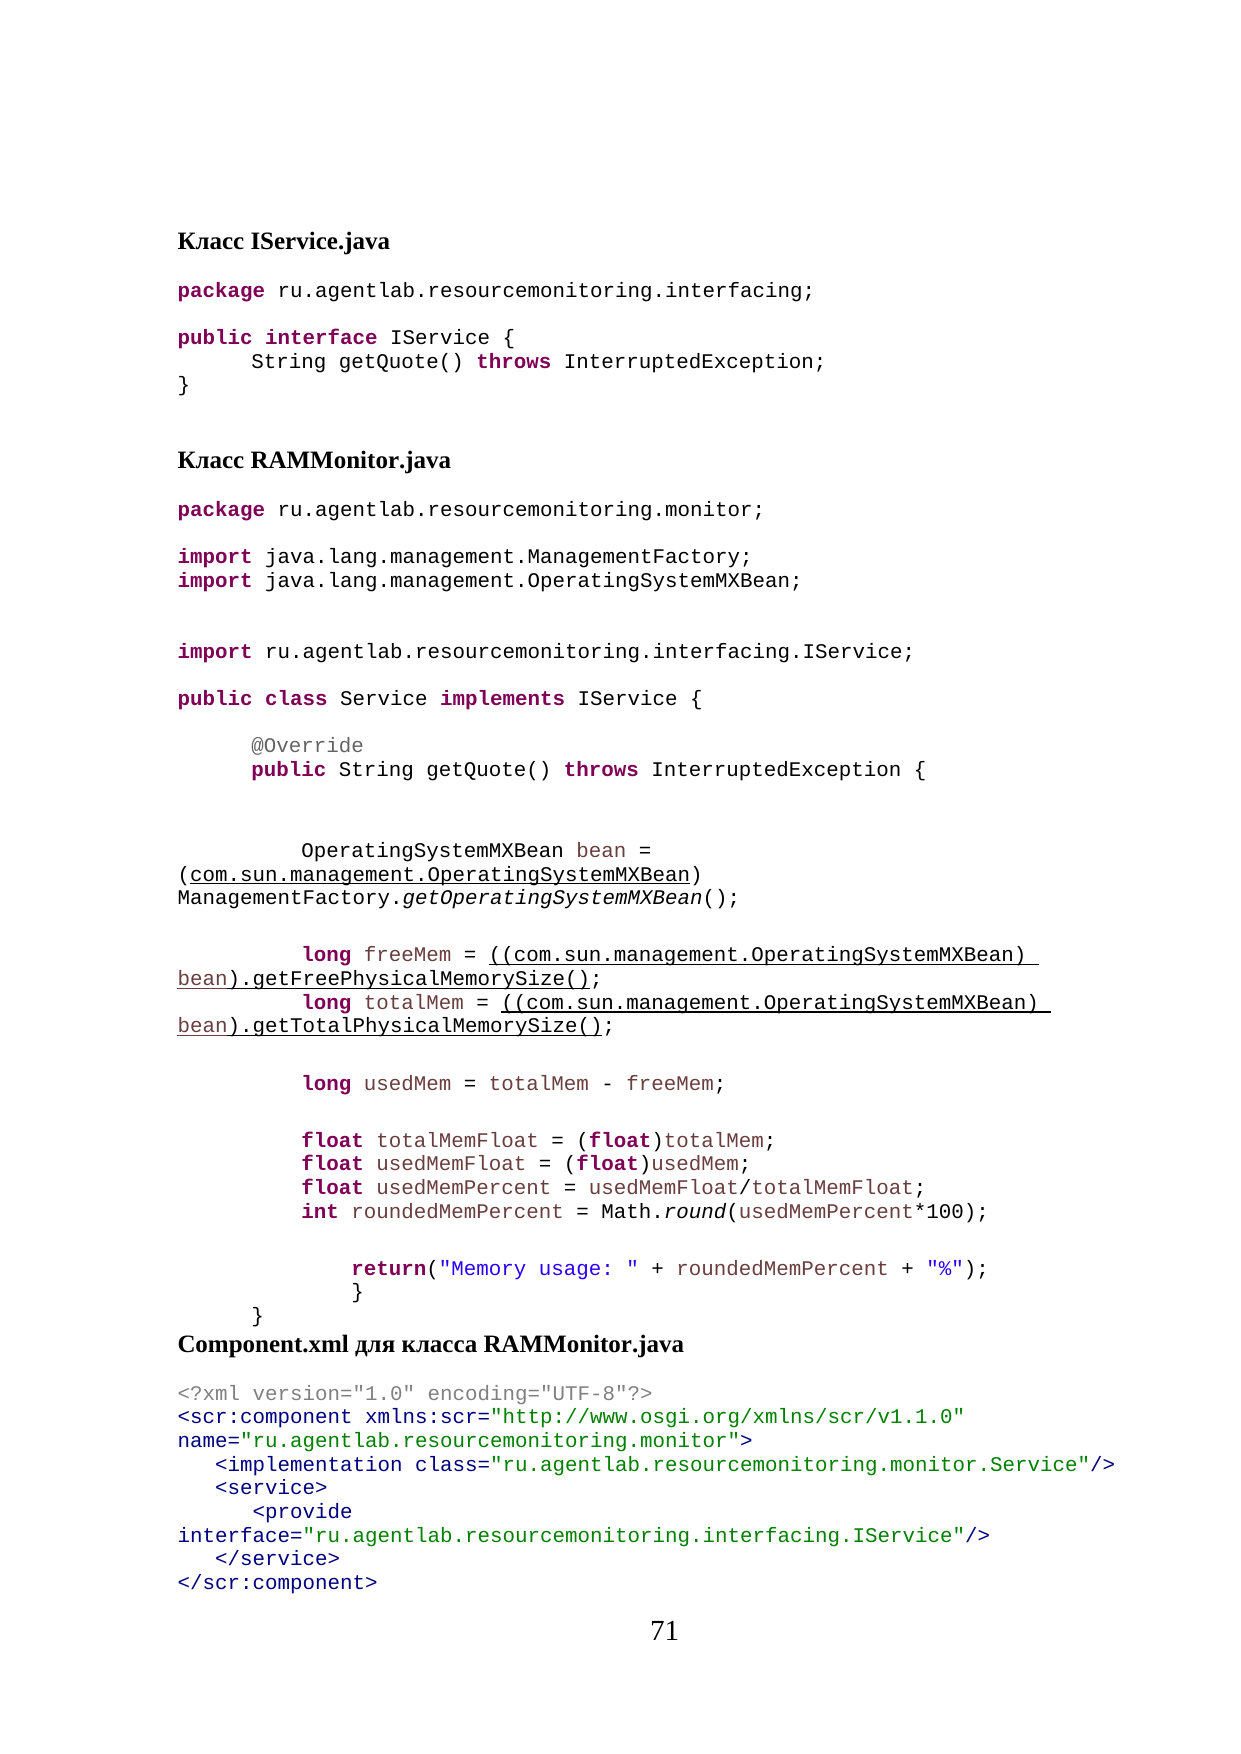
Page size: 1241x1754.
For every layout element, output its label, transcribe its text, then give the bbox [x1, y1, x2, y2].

text long usedMem = totalMem - freeMem; [177, 1073, 1152, 1096]
text } [177, 1305, 1152, 1329]
text import ru.agentlab.resourcemonitoring.interfacing.IService; [177, 641, 1152, 664]
text float usedMemPercent = usedMemFloat/totalMemFloat; [177, 1177, 1152, 1201]
text <implementation class="ru.agentlab.resourcemonitoring.monitor.Service"/> [177, 1454, 1152, 1477]
text public interface IService { [177, 327, 1152, 351]
text } [177, 1282, 1152, 1305]
text Класс IService.java [177, 226, 1152, 254]
text int roundedMemPercent = Math.round(usedMemPercent*100); [177, 1201, 1152, 1224]
text public String getQuote() throws InterruptedException { [177, 759, 1152, 783]
text float usedMemFloat = (float)usedMem; [177, 1153, 1152, 1177]
text } [177, 374, 1152, 398]
text String getQuote() throws InterruptedException; [177, 351, 1152, 374]
text import java.lang.management.OperatingSystemMXBean; [177, 570, 1152, 594]
text float totalMemFloat = (float)totalMem; [177, 1130, 1152, 1153]
text <?xml version="1.0" encoding="UTF-8"?> [177, 1383, 1152, 1406]
text <provide interface="ru.agentlab.resourcemonitoring.interfacing.IService"/> [177, 1501, 1152, 1548]
text long totalMem = ((com.sun.management.OperatingSystemMXBean) bean).getTotalPhysicalMemorySize(); [177, 992, 1152, 1039]
text @Override [177, 736, 1152, 759]
text return("Memory usage: " + roundedMemPercent + "%"); [177, 1258, 1152, 1282]
text </service> [177, 1548, 1152, 1572]
text <scr:component xmlns:scr="http://www.osgi.org/xmlns/scr/v1.1.0" name="ru.agentlab.resourcemonitoring.monitor"> [177, 1406, 1152, 1454]
text import java.lang.management.ManagementFactory; [177, 546, 1152, 570]
text <service> [177, 1477, 1152, 1501]
text OperatingSystemMXBean bean = (com.sun.management.OperatingSystemMXBean) ManagementFactory.getOperatingSystemMXBean(); [177, 840, 1152, 911]
text package ru.agentlab.resourcemonitoring.monitor; [177, 499, 1152, 523]
text </scr:component> [177, 1572, 1152, 1596]
text Component.xml для класса RAMMonitor.java [177, 1329, 1152, 1358]
text package ru.agentlab.resourcemonitoring.interfacing; [177, 280, 1152, 303]
text long freeMem = ((com.sun.management.OperatingSystemMXBean) bean).getFreePhysicalMemorySize(); [177, 944, 1152, 992]
text public class Service implements IService { [177, 688, 1152, 712]
text Класс RAMMonitor.java [177, 445, 1152, 474]
